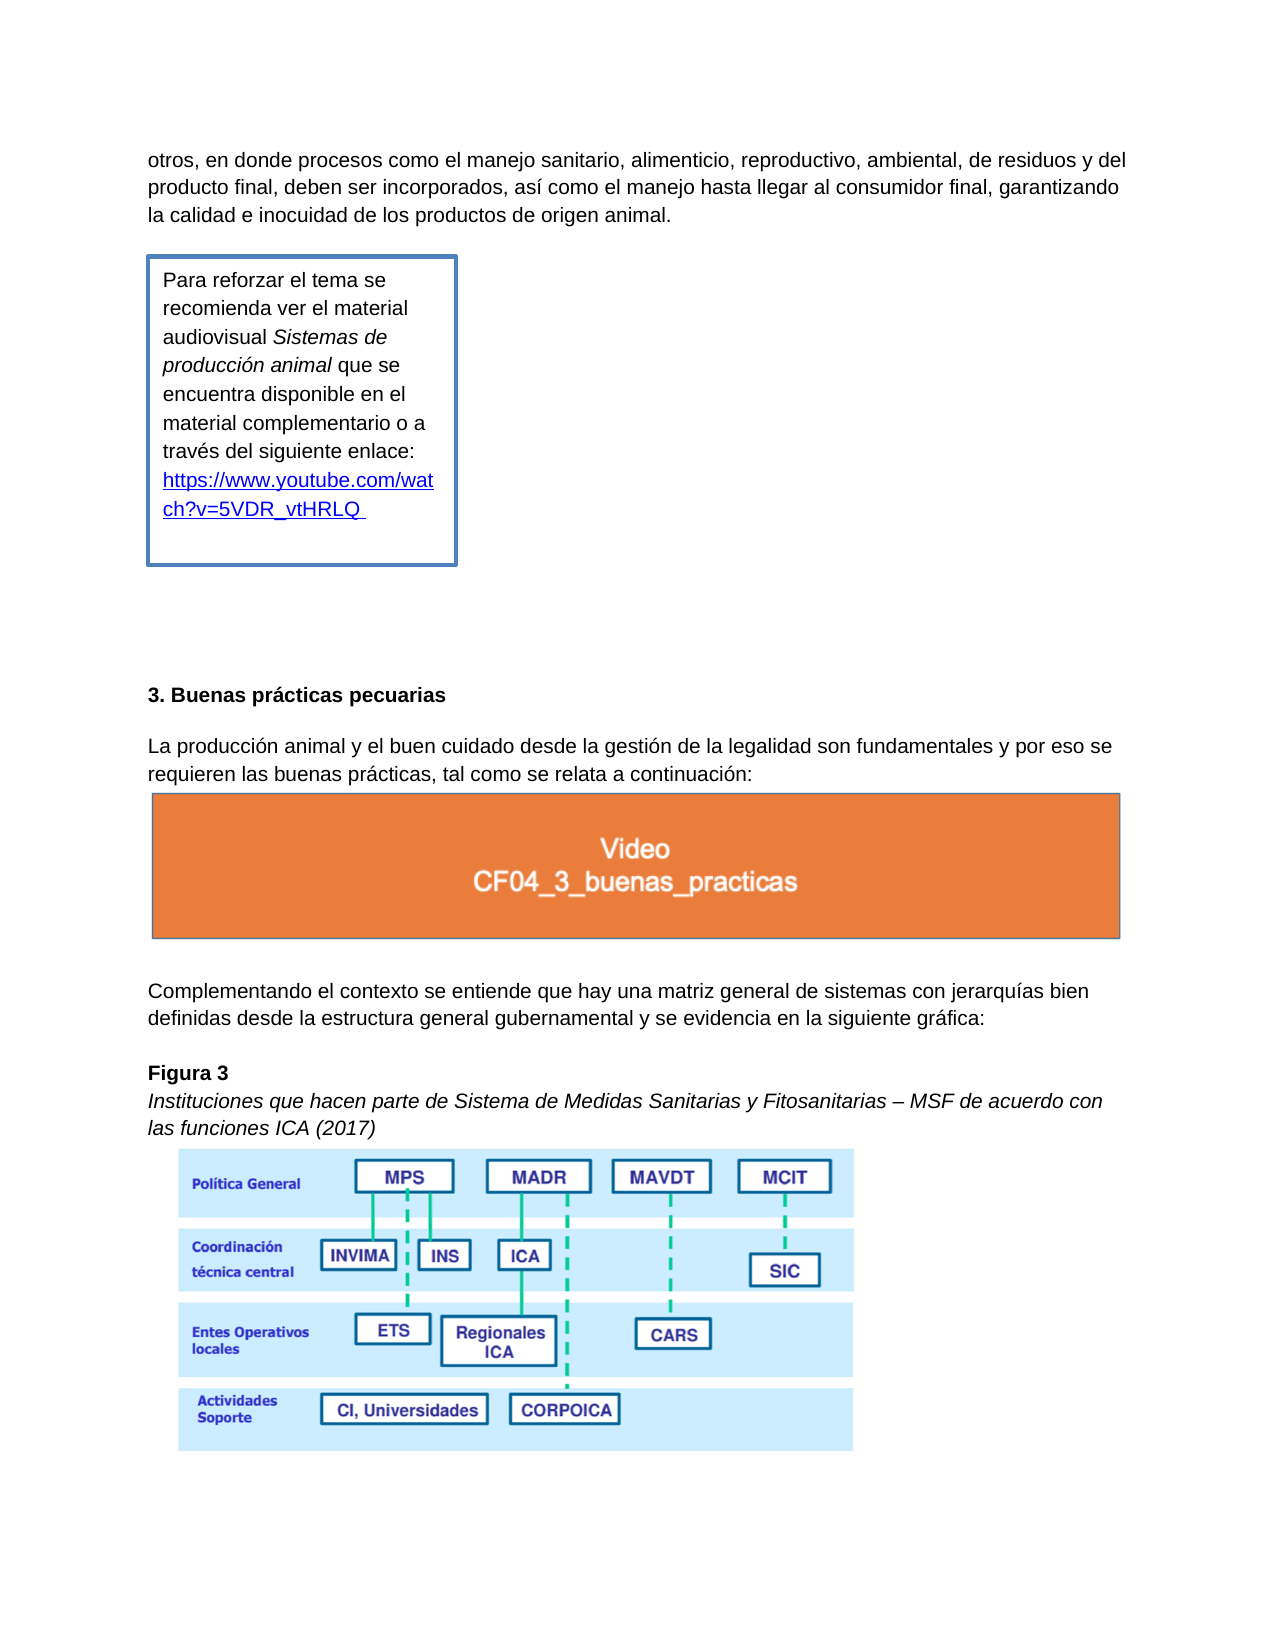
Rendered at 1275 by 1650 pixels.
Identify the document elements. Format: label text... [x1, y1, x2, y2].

text Figura 3 [148, 1061, 1127, 1085]
picture [147, 788, 1128, 943]
text 3. Buenas prácticas pecuarias [148, 682, 1127, 706]
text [148, 148, 1127, 227]
text Complementando el contexto se entiende que hay una matriz general de sistemas con jerarquías bien definidas desde la estructura general gubernamental y se evidencia en la siguiente gráfica: [148, 978, 1127, 1030]
text Instituciones que hacen parte de Sistema de Medidas Sanitarias y Fitosanitarias – MSF de acuerdo con las funciones ICA (2017) [148, 1088, 1127, 1140]
text La producción animal y el buen cuidado desde la gestión de la legalidad son fundamentales y por eso se requieren las buenas prácticas, tal como se relata a continuación: [148, 734, 1127, 785]
picture [147, 1143, 874, 1454]
